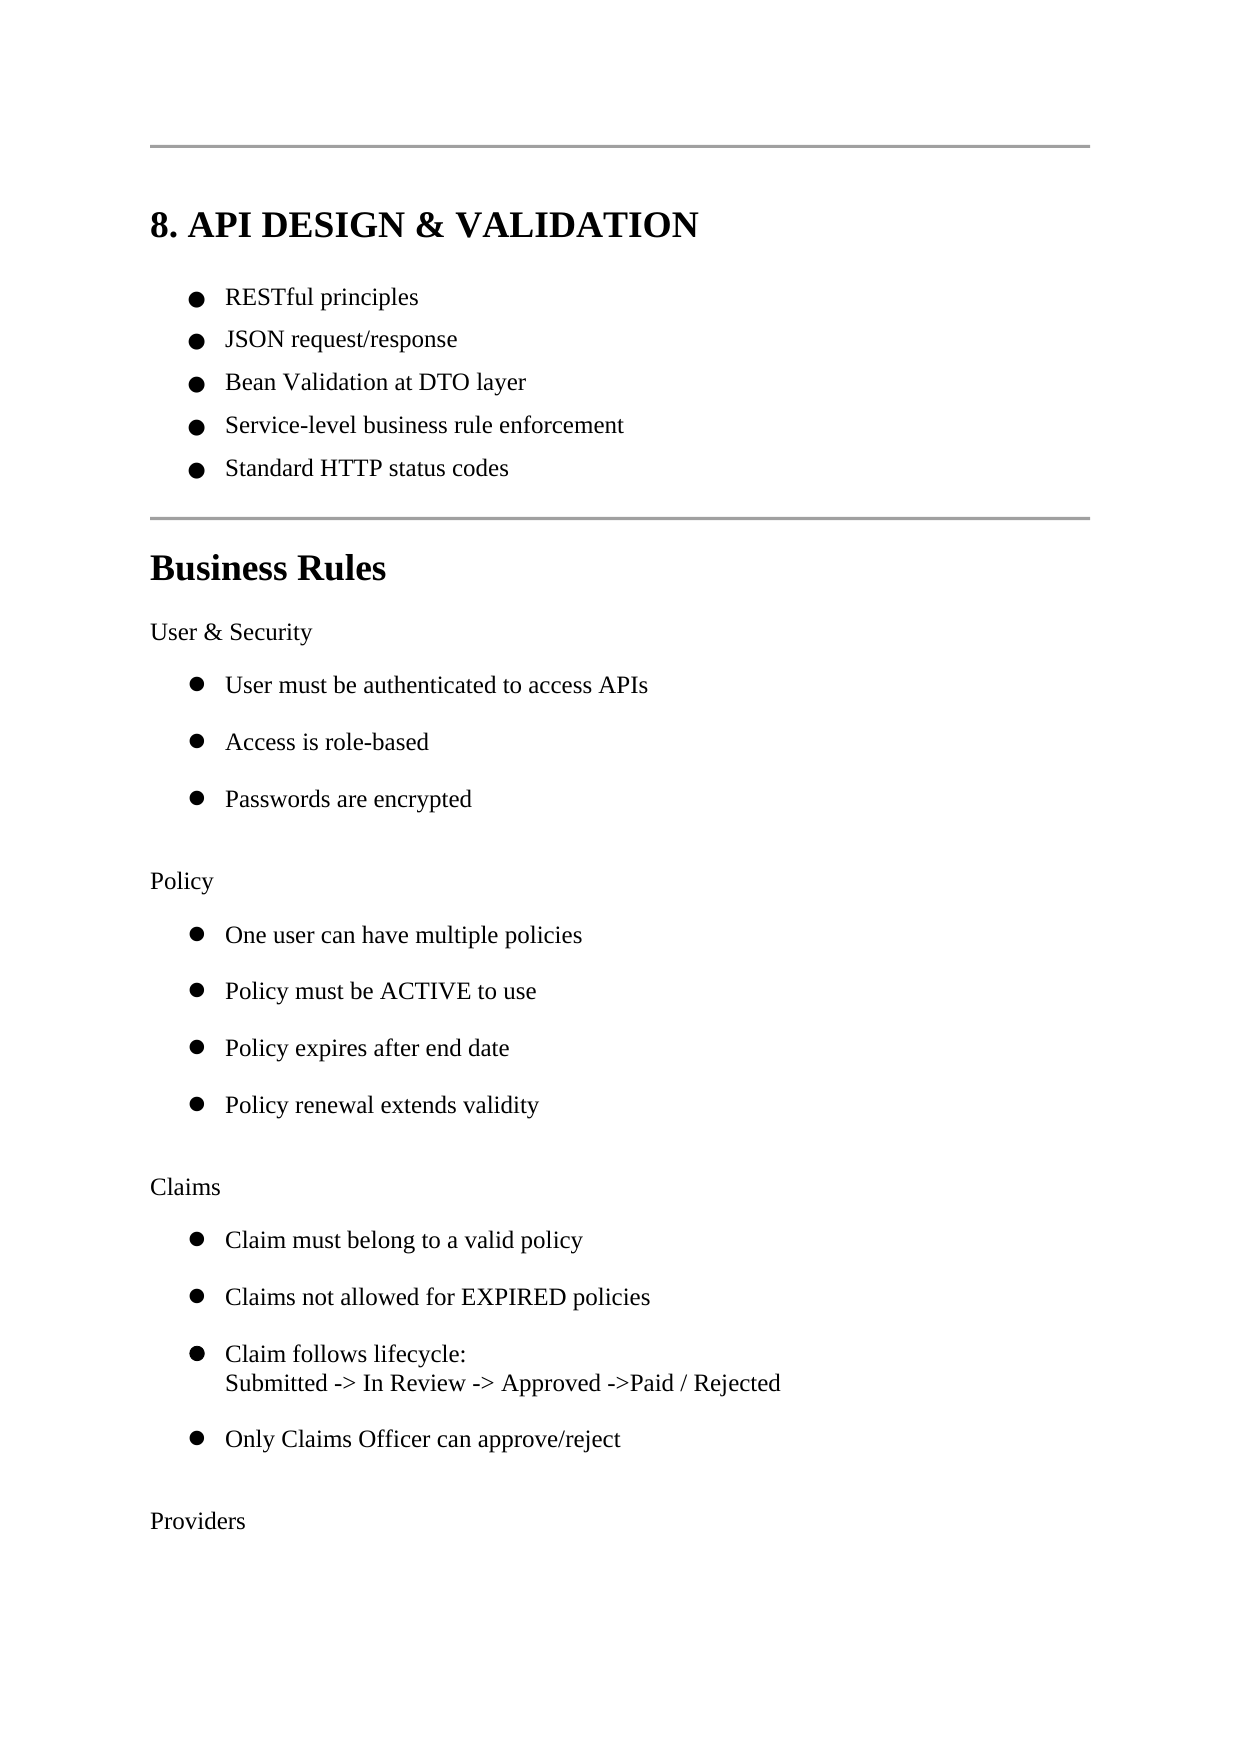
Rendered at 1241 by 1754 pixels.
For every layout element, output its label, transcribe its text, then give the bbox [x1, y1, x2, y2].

list Claims not allowed for EXPIRED policies [187, 1282, 1090, 1339]
text Business Rules User & Security [150, 545, 1090, 646]
list Claim follows lifecycle: Submitted -> In Review -> Approved ->Paid / Rejected [187, 1339, 1090, 1424]
list Service-level business rule enforcement [187, 402, 1090, 445]
list User must be authenticated to access APIs [187, 671, 1090, 727]
text Providers [150, 1506, 1090, 1535]
list Access is role-based [187, 727, 1090, 784]
list Claim must belong to a valid policy [187, 1226, 1090, 1282]
list Policy expires after end date [187, 1033, 1090, 1090]
text Claims [150, 1172, 1090, 1201]
list Only Claims Officer can approve/reject [187, 1424, 1090, 1481]
text 8. API DESIGN & VALIDATION [150, 202, 1090, 245]
list Passwords are encrypted [187, 784, 1090, 841]
list One user can have multiple policies [187, 920, 1090, 976]
list Policy renewal extends validity [187, 1090, 1090, 1147]
list Bean Validation at DTO layer [187, 360, 1090, 402]
text Policy [150, 866, 1090, 895]
list Policy must be ACTIVE to use [187, 976, 1090, 1033]
list JSON request/response [187, 317, 1090, 360]
list Standard HTTP status codes [187, 445, 1090, 488]
list RESTful principles [187, 274, 1090, 317]
